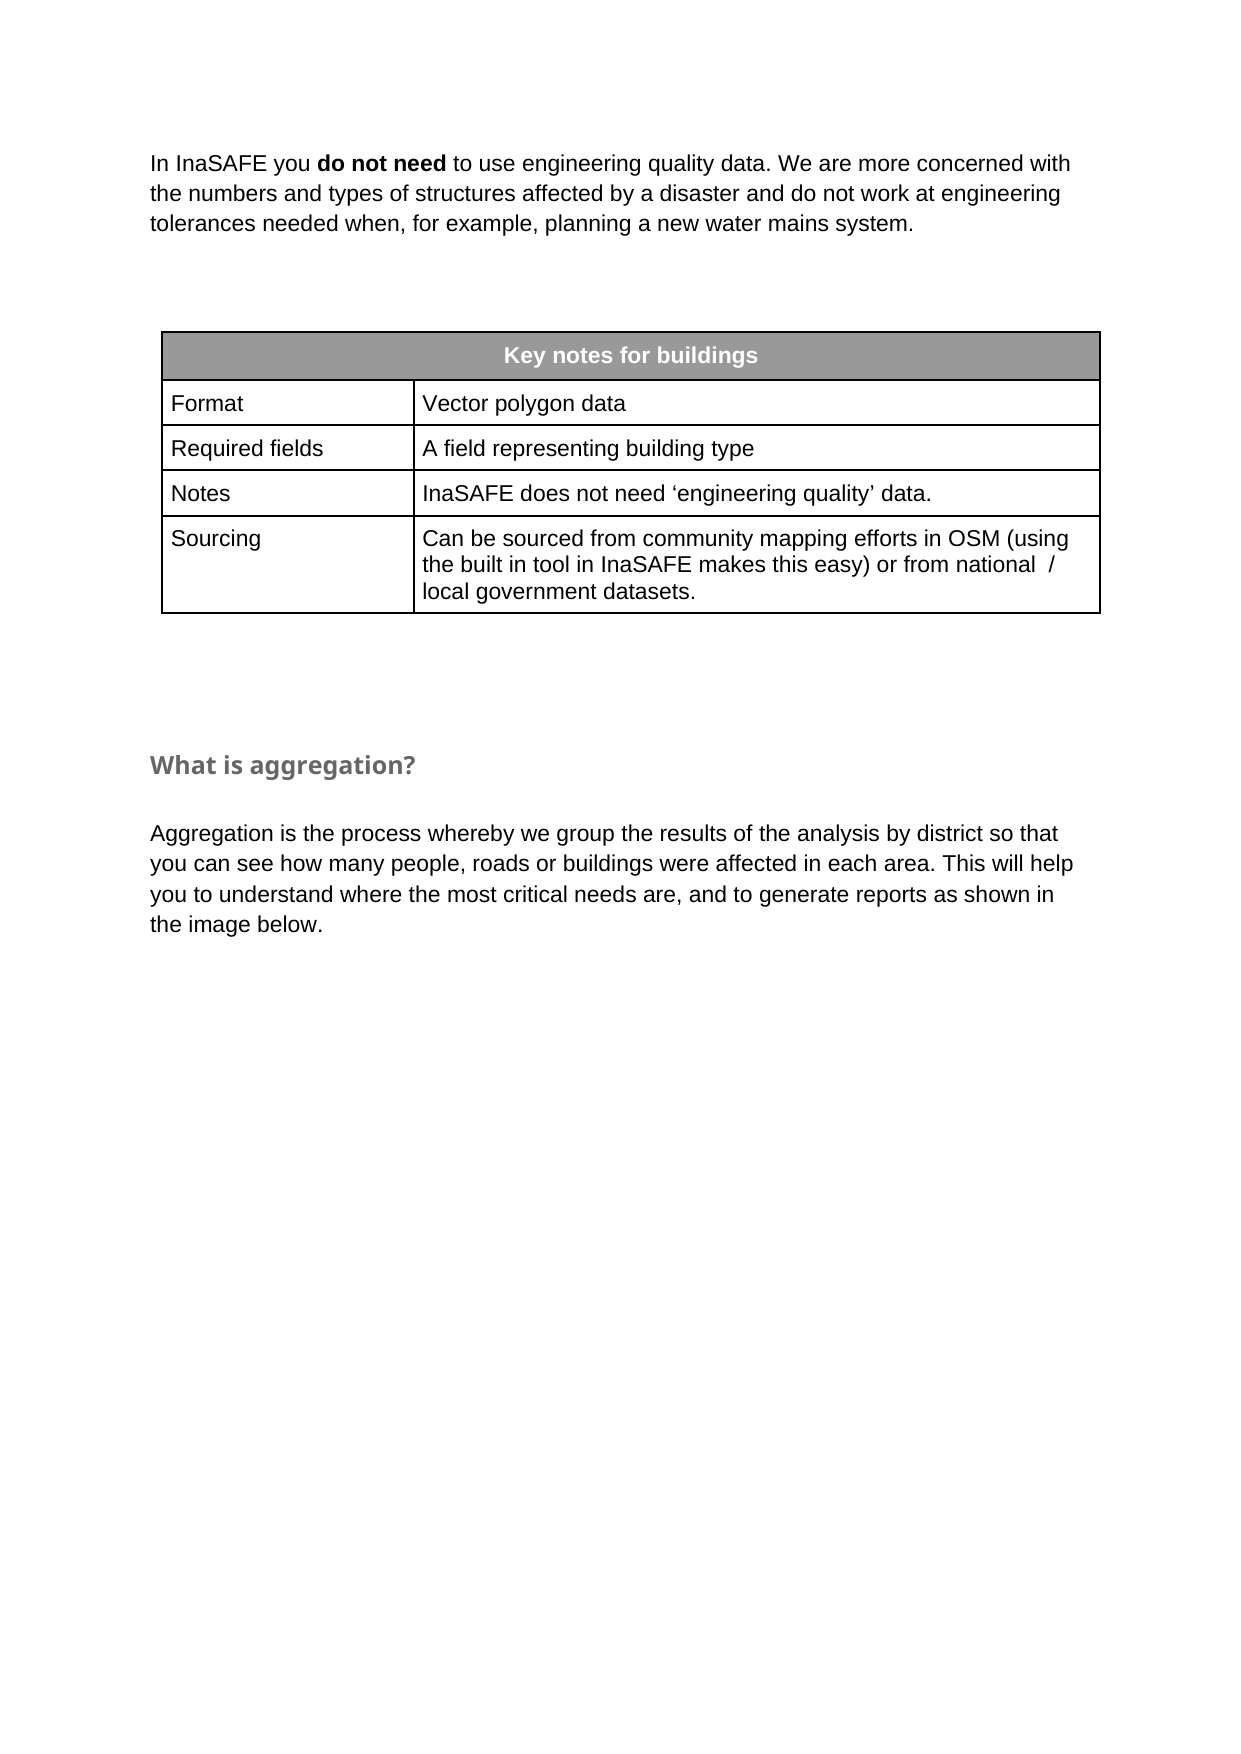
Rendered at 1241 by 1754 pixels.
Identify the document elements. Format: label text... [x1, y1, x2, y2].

text In InaSAFE you do not need to use engineering quality data. We are more concerned with the numbers and types of structures affected by a disaster and do not work at engineering tolerances needed when, for example, planning a new water mains system. [150, 150, 1090, 237]
table_cell InaSAFE does not need ‘engineering quality’ data. [415, 471, 1099, 514]
table_cell Sourcing [163, 517, 413, 612]
table_cell Notes [163, 471, 413, 514]
text Aggregation is the process whereby we group the results of the analysis by district so that you can see how many people, roads or buildings were affected in each area. This will help you to understand where the most critical needs are, and to generate reports as shown in the image below. [150, 820, 1090, 937]
table_cell A field representing building type [415, 426, 1099, 469]
table_cell Required fields [163, 426, 413, 469]
table_cell Can be sourced from community mapping efforts in OSM (using the built in tool in InaSAFE makes this easy) or from national / local government datasets. [415, 517, 1099, 612]
table_cell Vector polygon data [415, 381, 1099, 424]
subtitle What is aggregation? [150, 748, 1090, 782]
table_cell Format [163, 381, 413, 424]
table_header Key notes for buildings [163, 333, 1099, 379]
